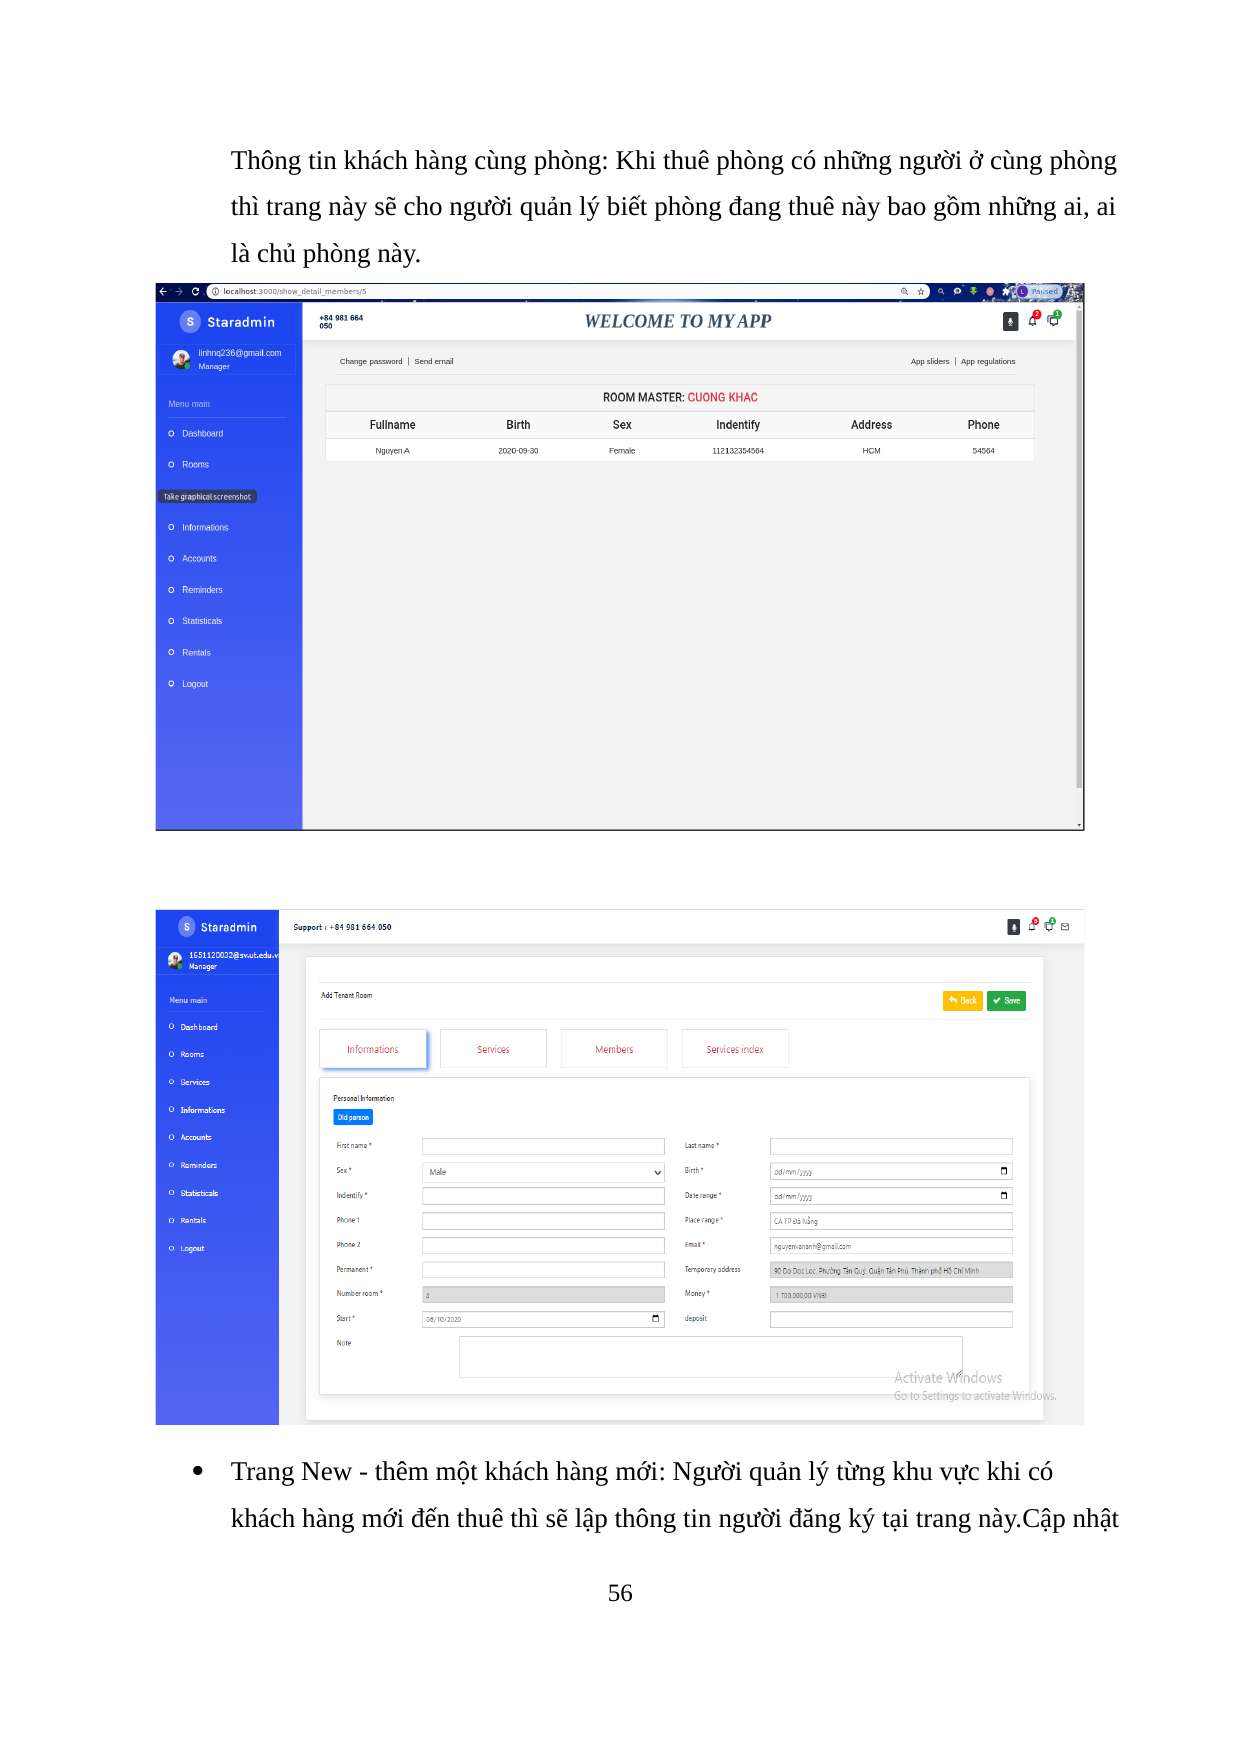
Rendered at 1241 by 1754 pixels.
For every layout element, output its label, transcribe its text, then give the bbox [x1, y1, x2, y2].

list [193, 908, 1122, 1533]
text Thông tin khách hàng cùng phòng: Khi thuê phòng có những người ở cùng phòng thì trang này sẽ cho người quản lý biết phòng đang thuê này bao gồm những ai, ai là chủ phòng này. [231, 144, 1122, 268]
picture [155, 283, 1085, 831]
picture [155, 908, 1085, 1425]
